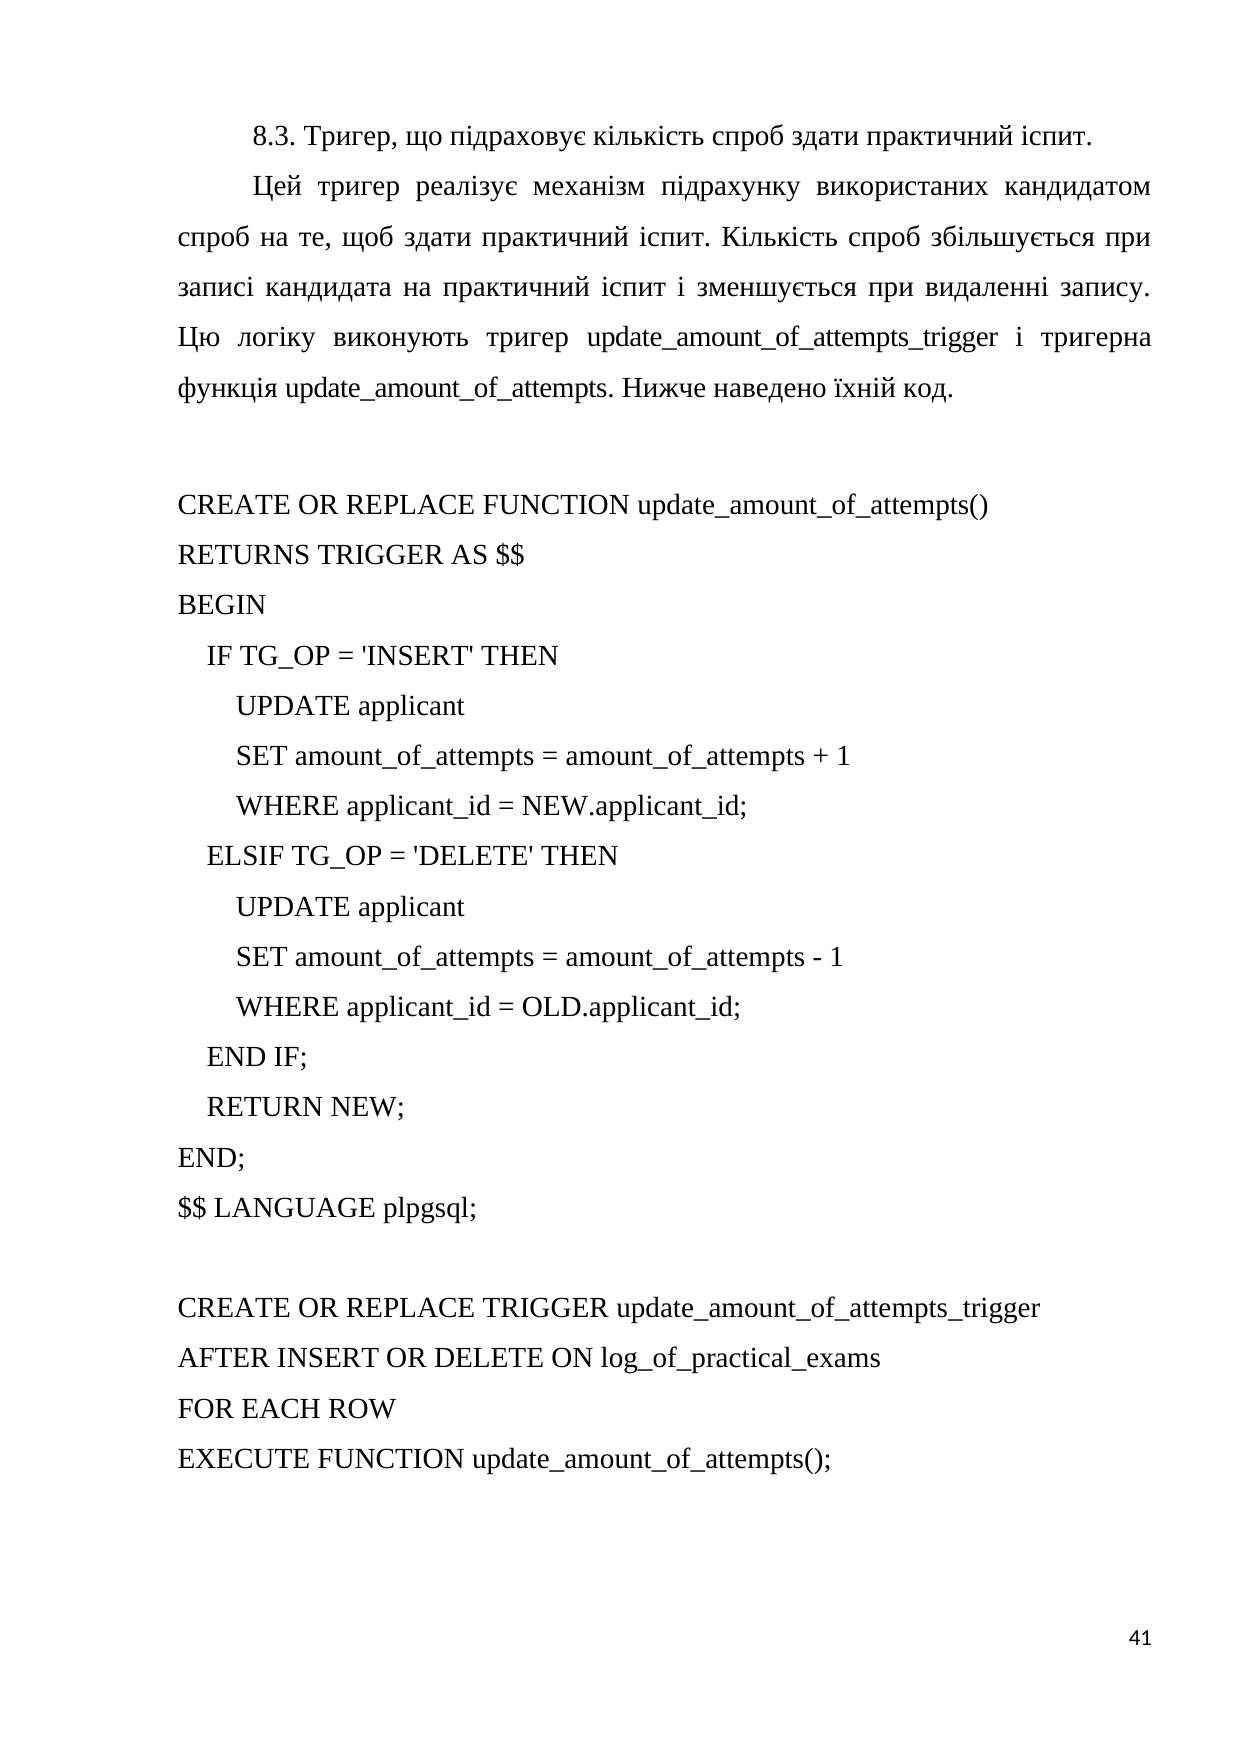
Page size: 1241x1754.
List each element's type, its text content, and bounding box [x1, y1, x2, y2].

list Цей тригер реалізує механізм підрахунку використаних кандидатом спроб на те, щоб здати практичний іспит. Кількість спроб збільшується при записі кандидата на практичний іспит і зменшується при видаленні запису. Цю логіку виконують тригер update_amount_of_attempts_trigger і тригерна функція update_amount_of_attempts. Нижче наведено їхній код. [177, 168, 1152, 403]
text RETURN NEW; [177, 1089, 1152, 1123]
text ELSIF TG_OP = 'DELETE' THEN [177, 838, 1152, 872]
text IF TG_OP = 'INSERT' THEN [177, 638, 1152, 671]
text SET amount_of_attempts = amount_of_attempts - 1 [177, 939, 1152, 972]
text RETURNS TRIGGER AS $$ [177, 537, 1152, 571]
text END; [177, 1140, 1152, 1173]
text CREATE OR REPLACE TRIGGER update_amount_of_attempts_trigger [177, 1290, 1152, 1324]
text UPDATE applicant [177, 889, 1152, 922]
text WHERE applicant_id = NEW.applicant_id; [177, 788, 1152, 822]
list 8.3. Тригер, що підраховує кількість спроб здати практичний іспит. [177, 118, 1152, 152]
text END IF; [177, 1039, 1152, 1073]
text EXECUTE FUNCTION update_amount_of_attempts(); [177, 1441, 1152, 1474]
text UPDATE applicant [177, 688, 1152, 721]
text AFTER INSERT OR DELETE ON log_of_practical_exams [177, 1341, 1152, 1374]
text CREATE OR REPLACE FUNCTION update_amount_of_attempts() [177, 487, 1152, 521]
text FOR EACH ROW [177, 1391, 1152, 1424]
text WHERE applicant_id = OLD.applicant_id; [177, 989, 1152, 1023]
text SET amount_of_attempts = amount_of_attempts + 1 [177, 738, 1152, 772]
text BEGIN [177, 587, 1152, 621]
text $$ LANGUAGE plpgsql; [177, 1190, 1152, 1223]
